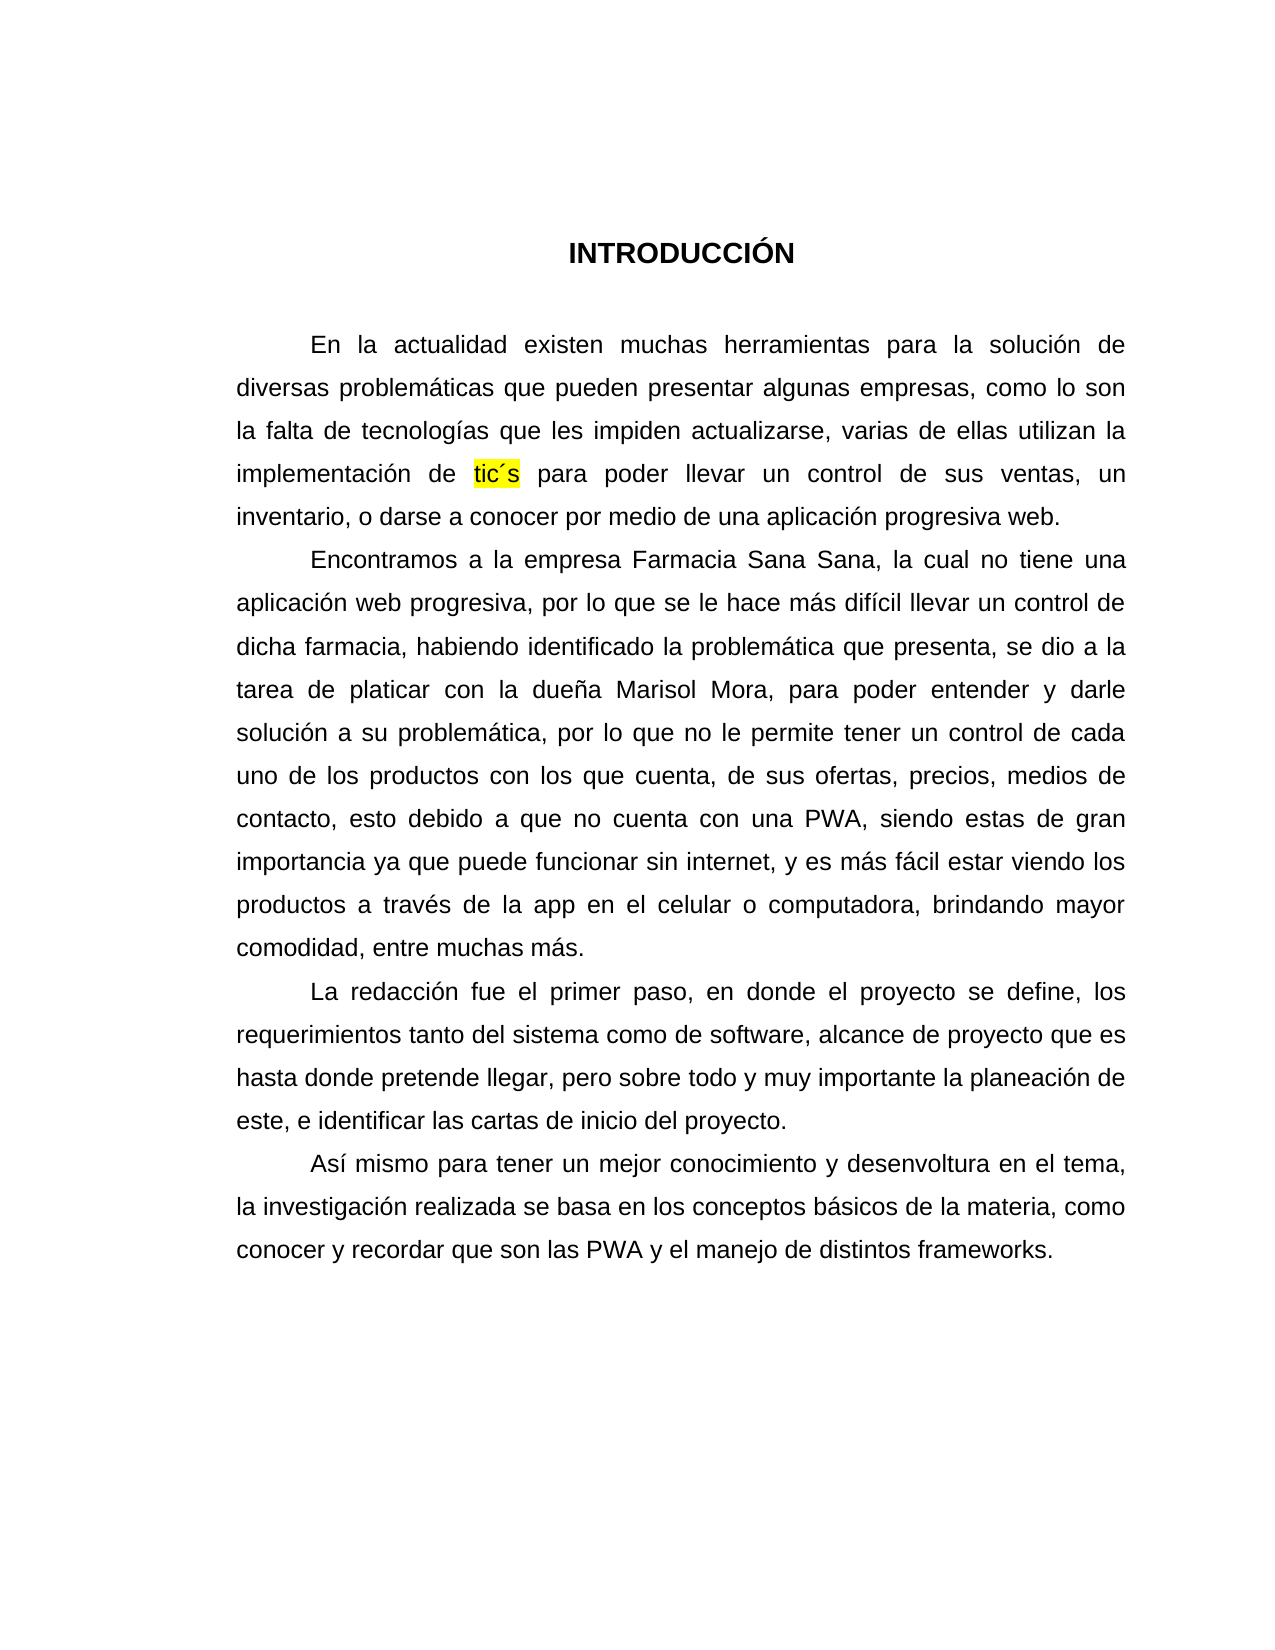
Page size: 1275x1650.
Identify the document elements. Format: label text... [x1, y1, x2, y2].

text Así mismo para tener un mejor conocimiento y desenvoltura en el tema, la investigación realizada se basa en los conceptos básicos de la materia, como conocer y recordar que son las PWA y el manejo de distintos frameworks. [236, 1149, 1127, 1264]
text En la actualidad existen muchas herramientas para la solución de diversas problemáticas que pueden presentar algunas empresas, como lo son la falta de tecnologías que les impiden actualizarse, varias de ellas utilizan la implementación de tic´s para poder llevar un control de sus ventas, un inventario, o darse a conocer por medio de una aplicación progresiva web. [236, 330, 1127, 531]
text La redacción fue el primer paso, en donde el proyecto se define, los requerimientos tanto del sistema como de software, alcance de proyecto que es hasta donde pretende llegar, pero sobre todo y muy importante la planeación de este, e identificar las cartas de inicio del proyecto. [236, 977, 1127, 1135]
text Encontramos a la empresa Farmacia Sana Sana, la cual no tiene una aplicación web progresiva, por lo que se le hace más difícil llevar un control de dicha farmacia, habiendo identificado la problemática que presenta, se dio a la tarea de platicar con la dueña Marisol Mora, para poder entender y darle solución a su problemática, por lo que no le permite tener un control de cada uno de los productos con los que cuenta, de sus ofertas, precios, medios de contacto, esto debido a que no cuenta con una PWA, siendo estas de gran importancia ya que puede funcionar sin internet, y es más fácil estar viendo los productos a través de la app en el celular o computadora, brindando mayor comodidad, entre muchas más. [236, 545, 1127, 962]
text INTRODUCCIÓN [236, 236, 1127, 270]
